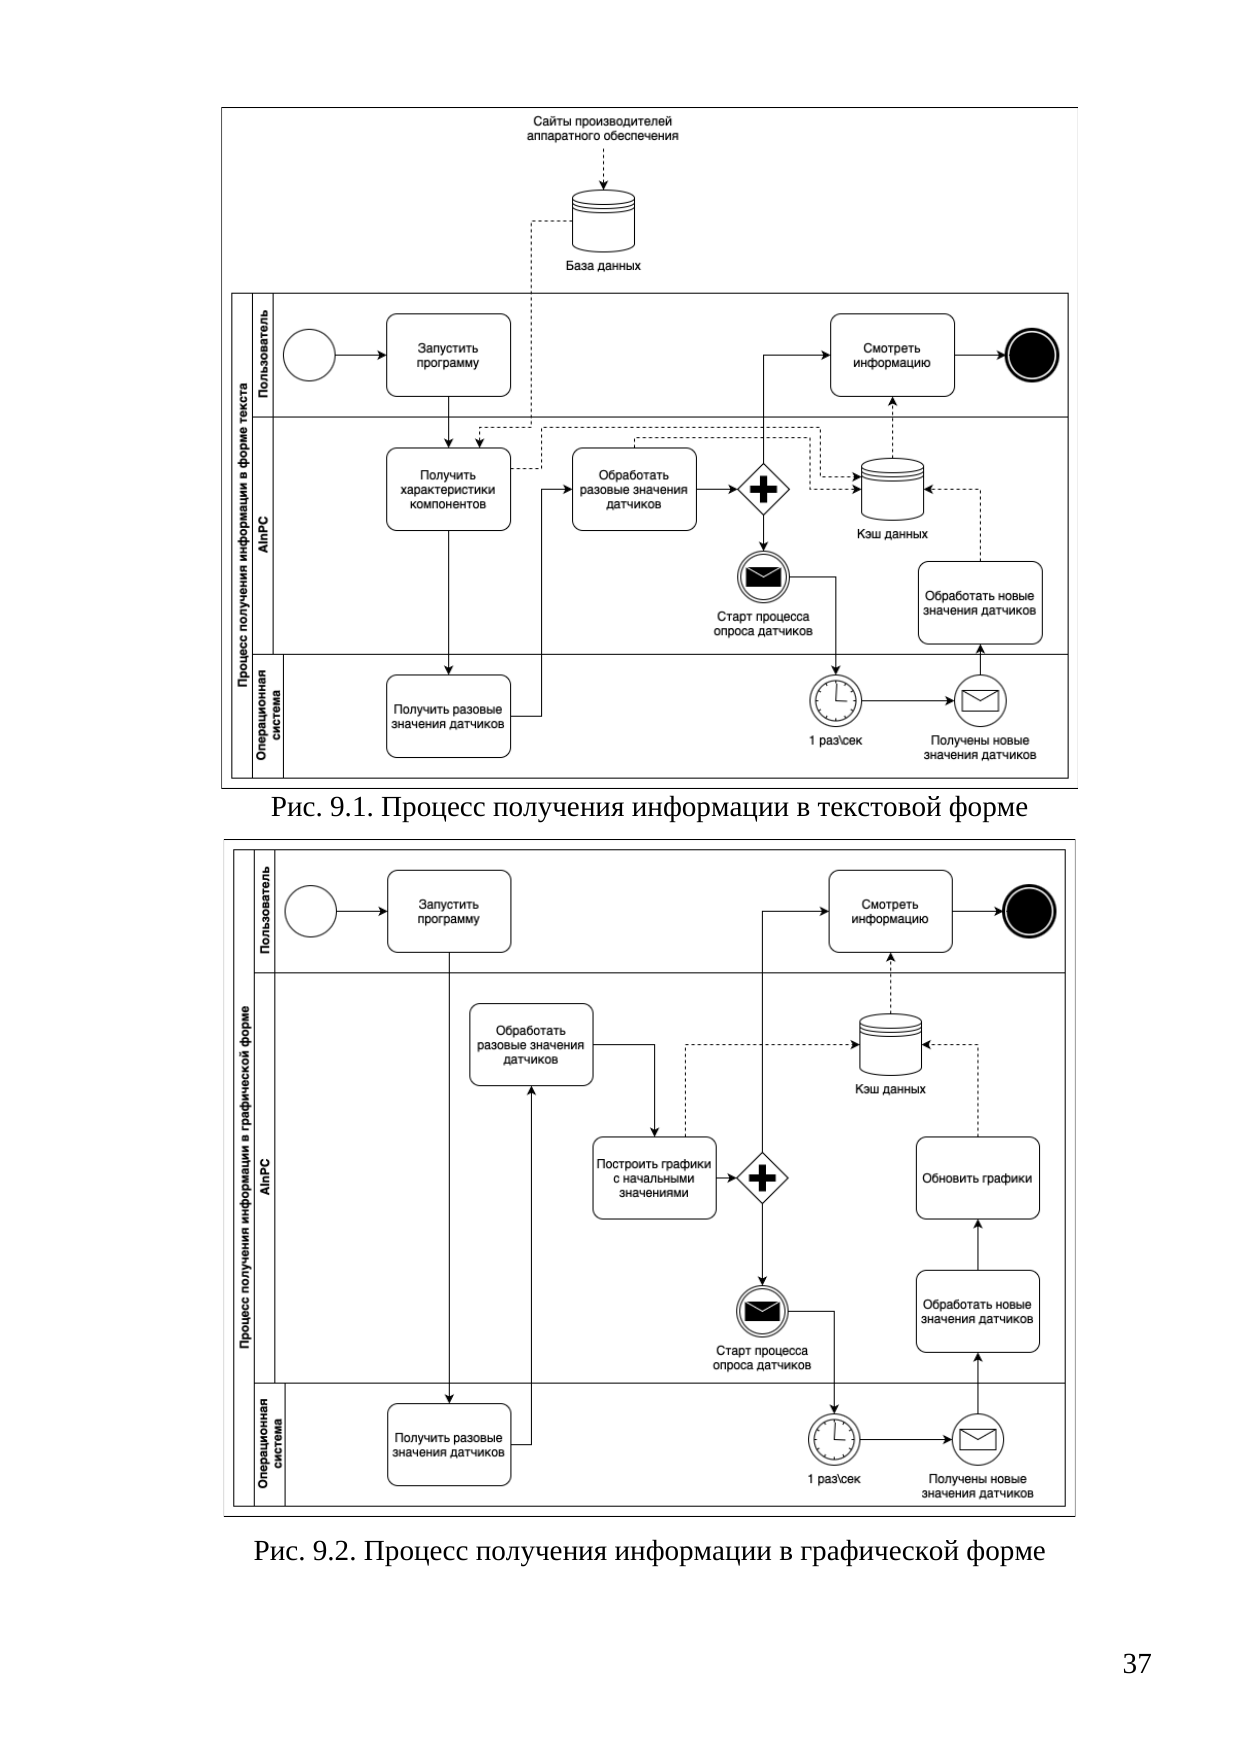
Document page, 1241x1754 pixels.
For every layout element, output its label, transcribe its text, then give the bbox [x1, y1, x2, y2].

text Рис. 9.2. Процесс получения информации в графической форме [148, 1533, 1152, 1567]
picture [221, 107, 1078, 789]
text Рис. 9.1. Процесс получения информации в текстовой форме [148, 789, 1152, 822]
picture [223, 839, 1076, 1517]
